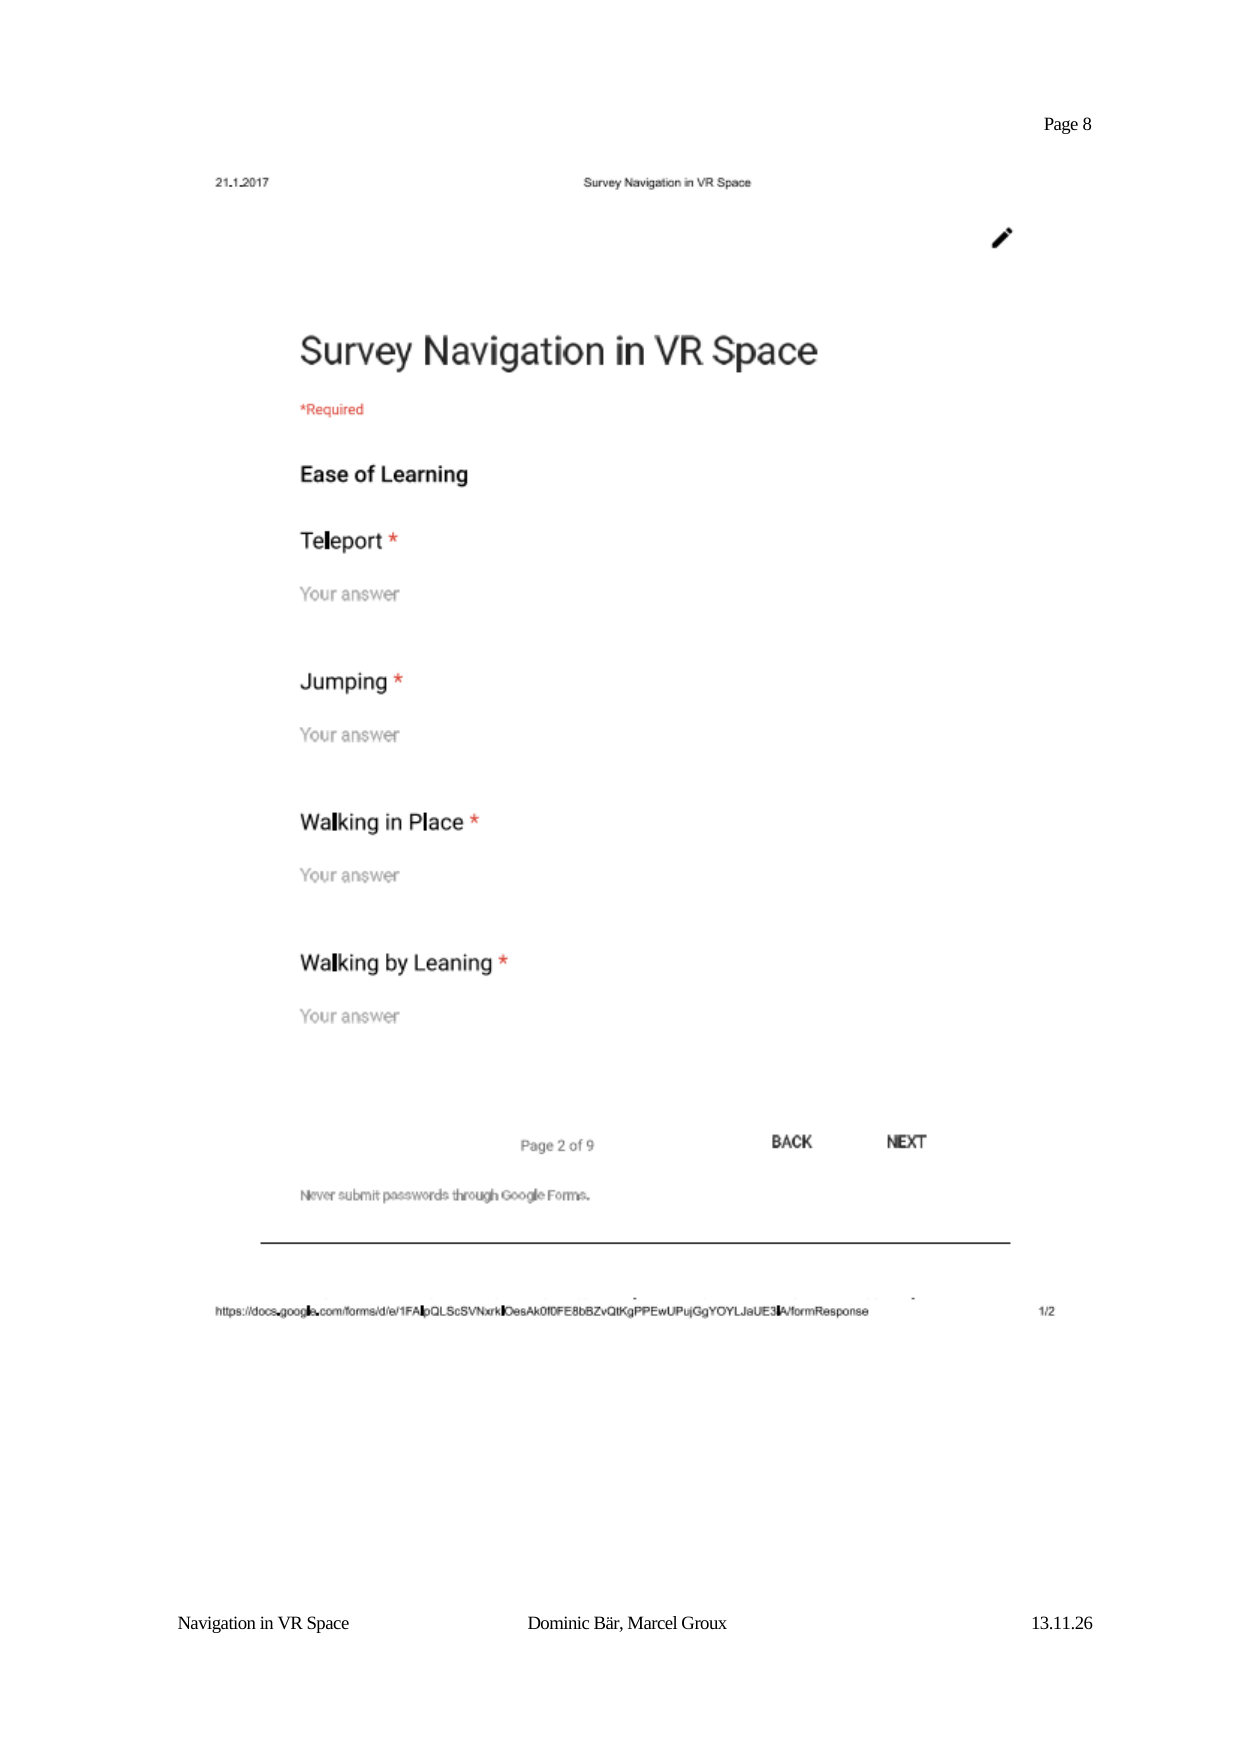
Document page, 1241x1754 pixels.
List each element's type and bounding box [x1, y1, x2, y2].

picture [177, 154, 1093, 1340]
